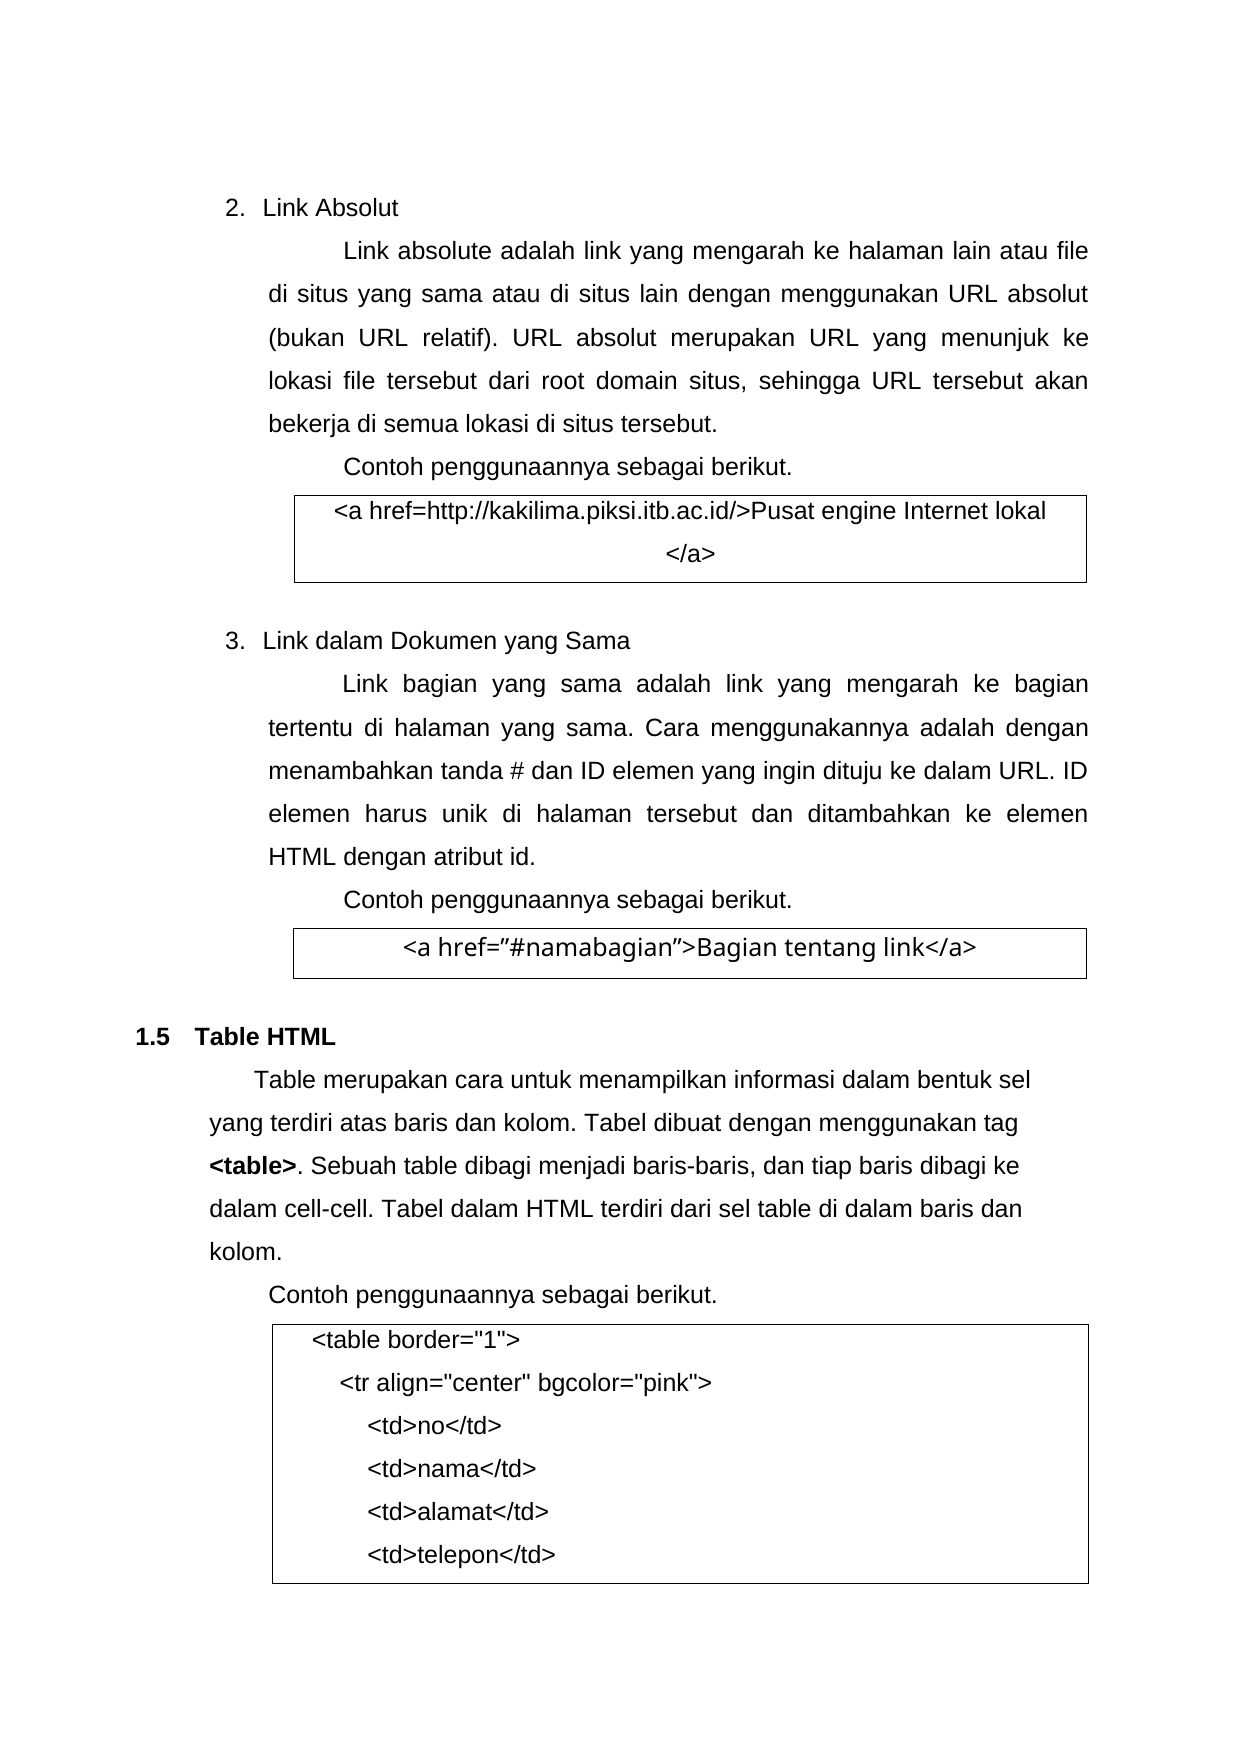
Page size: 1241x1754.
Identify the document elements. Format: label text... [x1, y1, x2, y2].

list Table HTML [135, 1022, 1090, 1051]
list Link Absolut [225, 193, 1090, 222]
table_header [273, 1325, 1088, 1583]
table_header <a href=”#namabagian”>Bagian tentang link</a> [294, 929, 1086, 978]
text Contoh penggunaannya sebagai berikut. [268, 885, 1090, 914]
text Link absolute adalah link yang mengarah ke halaman lain atau file di situs yang sama atau di situs lain dengan menggunakan URL absolut (bukan URL relatif). URL absolut merupakan URL yang menunjuk ke lokasi file tersebut dari root domain situs, sehingga URL tersebut akan bekerja di semua lokasi di situs tersebut. [268, 236, 1090, 437]
text Contoh penggunaannya sebagai berikut. [268, 452, 1090, 481]
text Contoh penggunaannya sebagai berikut. [268, 1281, 1090, 1309]
list Link dalam Dokumen yang Sama [225, 626, 1090, 655]
table_header <a href=http://kakilima.piksi.itb.ac.id/>Pusat engine Internet lokal </a> [295, 496, 1086, 582]
text Link bagian yang sama adalah link yang mengarah ke bagian tertentu di halaman yang sama. Cara menggunakannya adalah dengan menambahkan tanda # dan ID elemen yang ingin dituju ke dalam URL. ID elemen harus unik di halaman tersebut dan ditambahkan ke elemen HTML dengan atribut id. [268, 669, 1090, 871]
text Table merupakan cara untuk menampilkan informasi dalam bentuk sel yang terdiri atas baris dan kolom. Tabel dibuat dengan menggunakan tag <table>. Sebuah table dibagi menjadi baris-baris, dan tiap baris dibagi ke dalam cell-cell. Tabel dalam HTML terdiri dari sel table di dalam baris dan kolom. [209, 1065, 1090, 1266]
